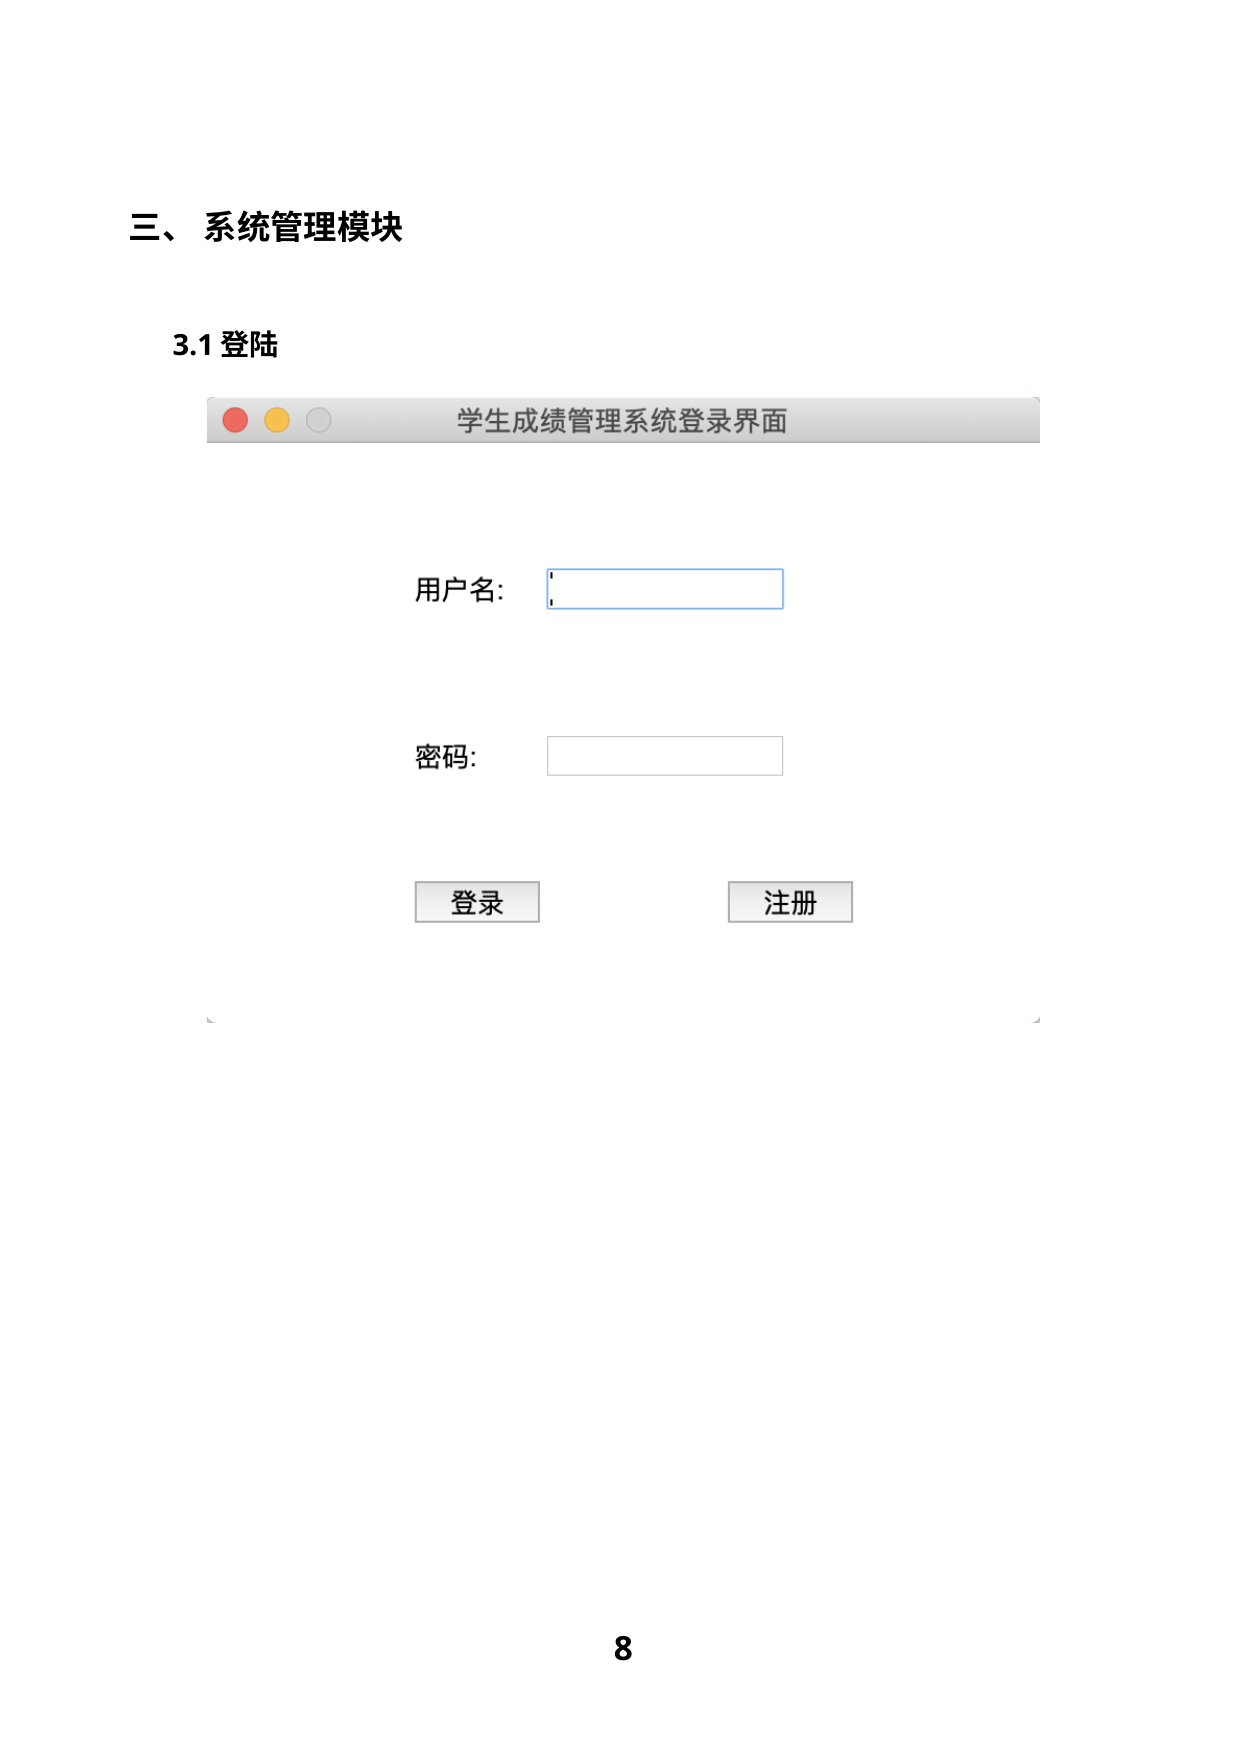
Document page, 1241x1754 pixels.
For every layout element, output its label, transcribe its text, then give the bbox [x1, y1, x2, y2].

subtitle 3.1登陆 [172, 308, 1118, 376]
subtitle 系统管理模块 [128, 191, 1118, 259]
picture [206, 397, 1040, 1023]
